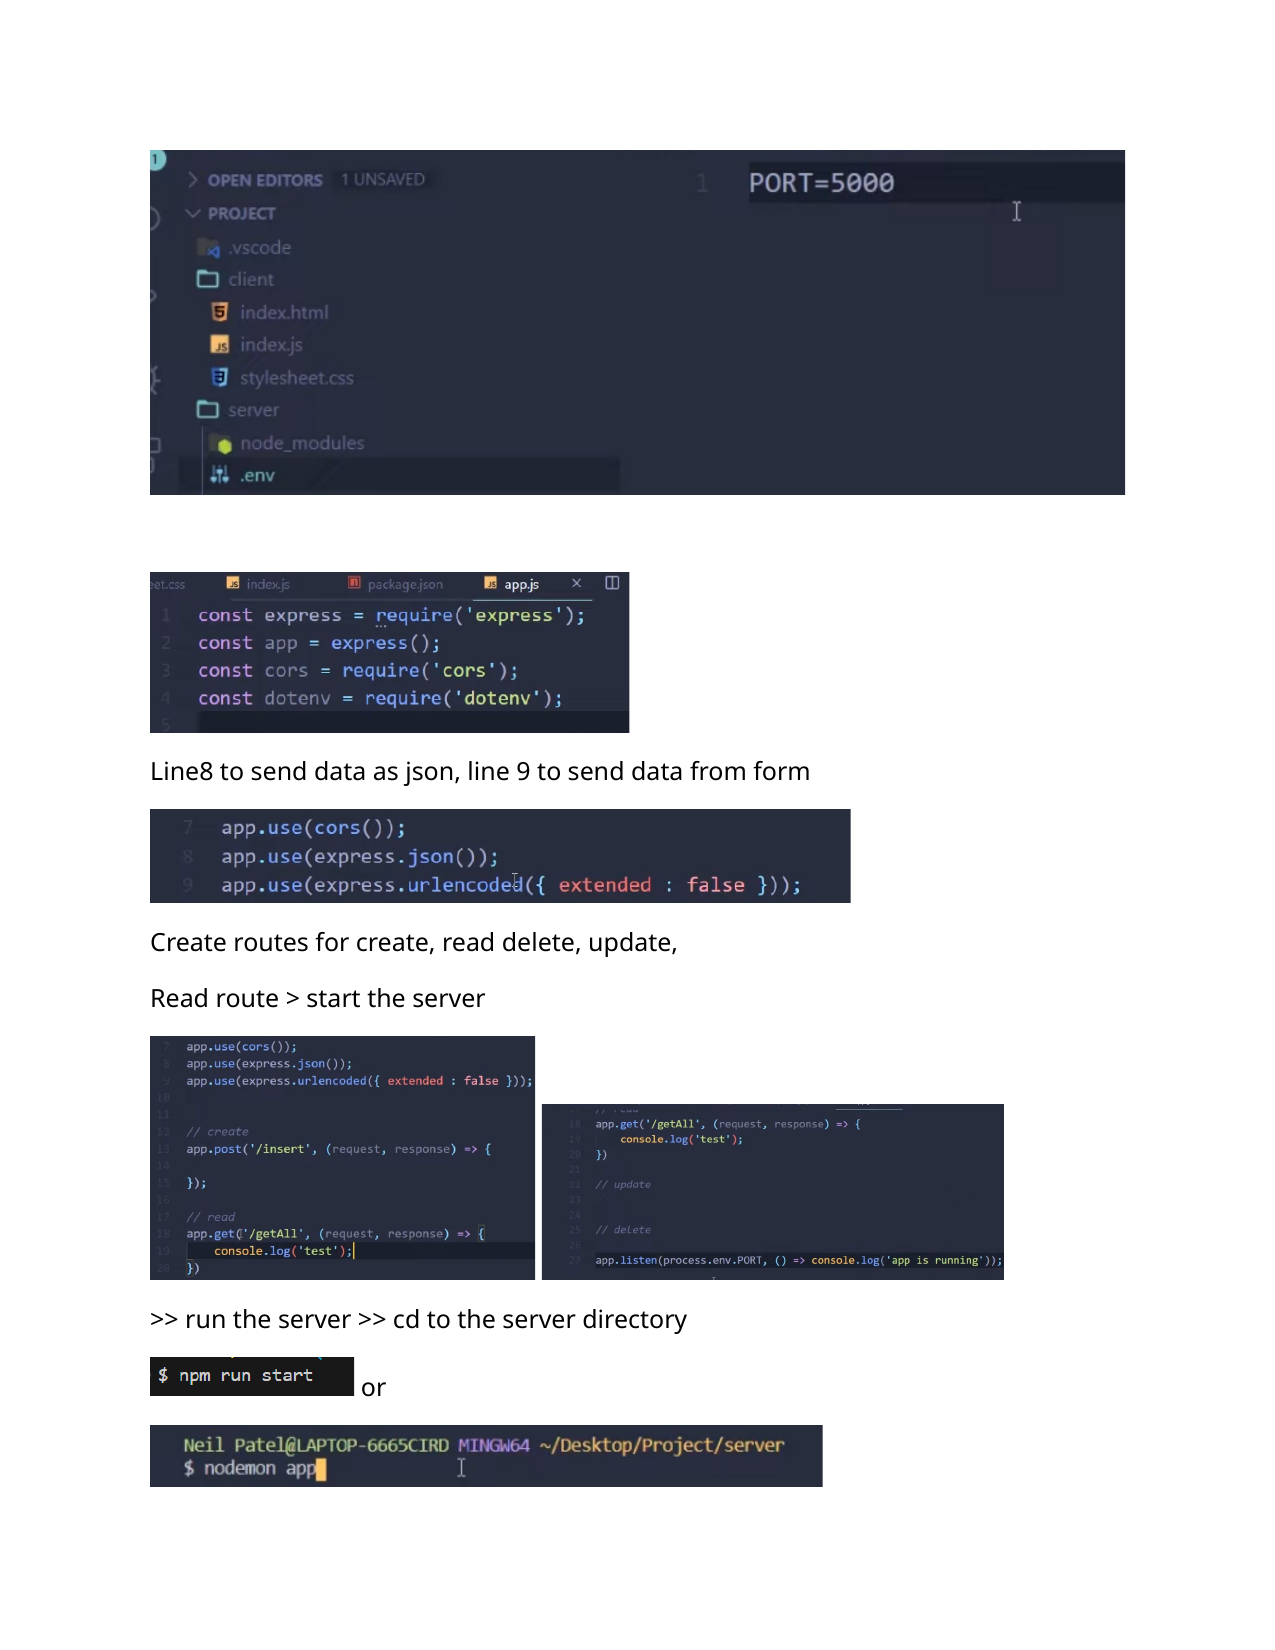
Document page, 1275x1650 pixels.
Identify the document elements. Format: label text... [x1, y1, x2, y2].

text Create routes for create, read delete, update, [150, 925, 1125, 959]
picture [541, 1104, 1004, 1280]
text Line8 to send data as json, line 9 to send data from form [150, 754, 1125, 788]
text >> run the server >> cd to the server directory [150, 1302, 1125, 1336]
picture [150, 1357, 355, 1396]
picture [150, 572, 630, 733]
text Read route > start the server [150, 981, 1125, 1015]
picture [150, 1036, 536, 1280]
text or [150, 1358, 1125, 1403]
picture [150, 1425, 823, 1487]
picture [150, 809, 851, 903]
picture [150, 150, 1125, 495]
